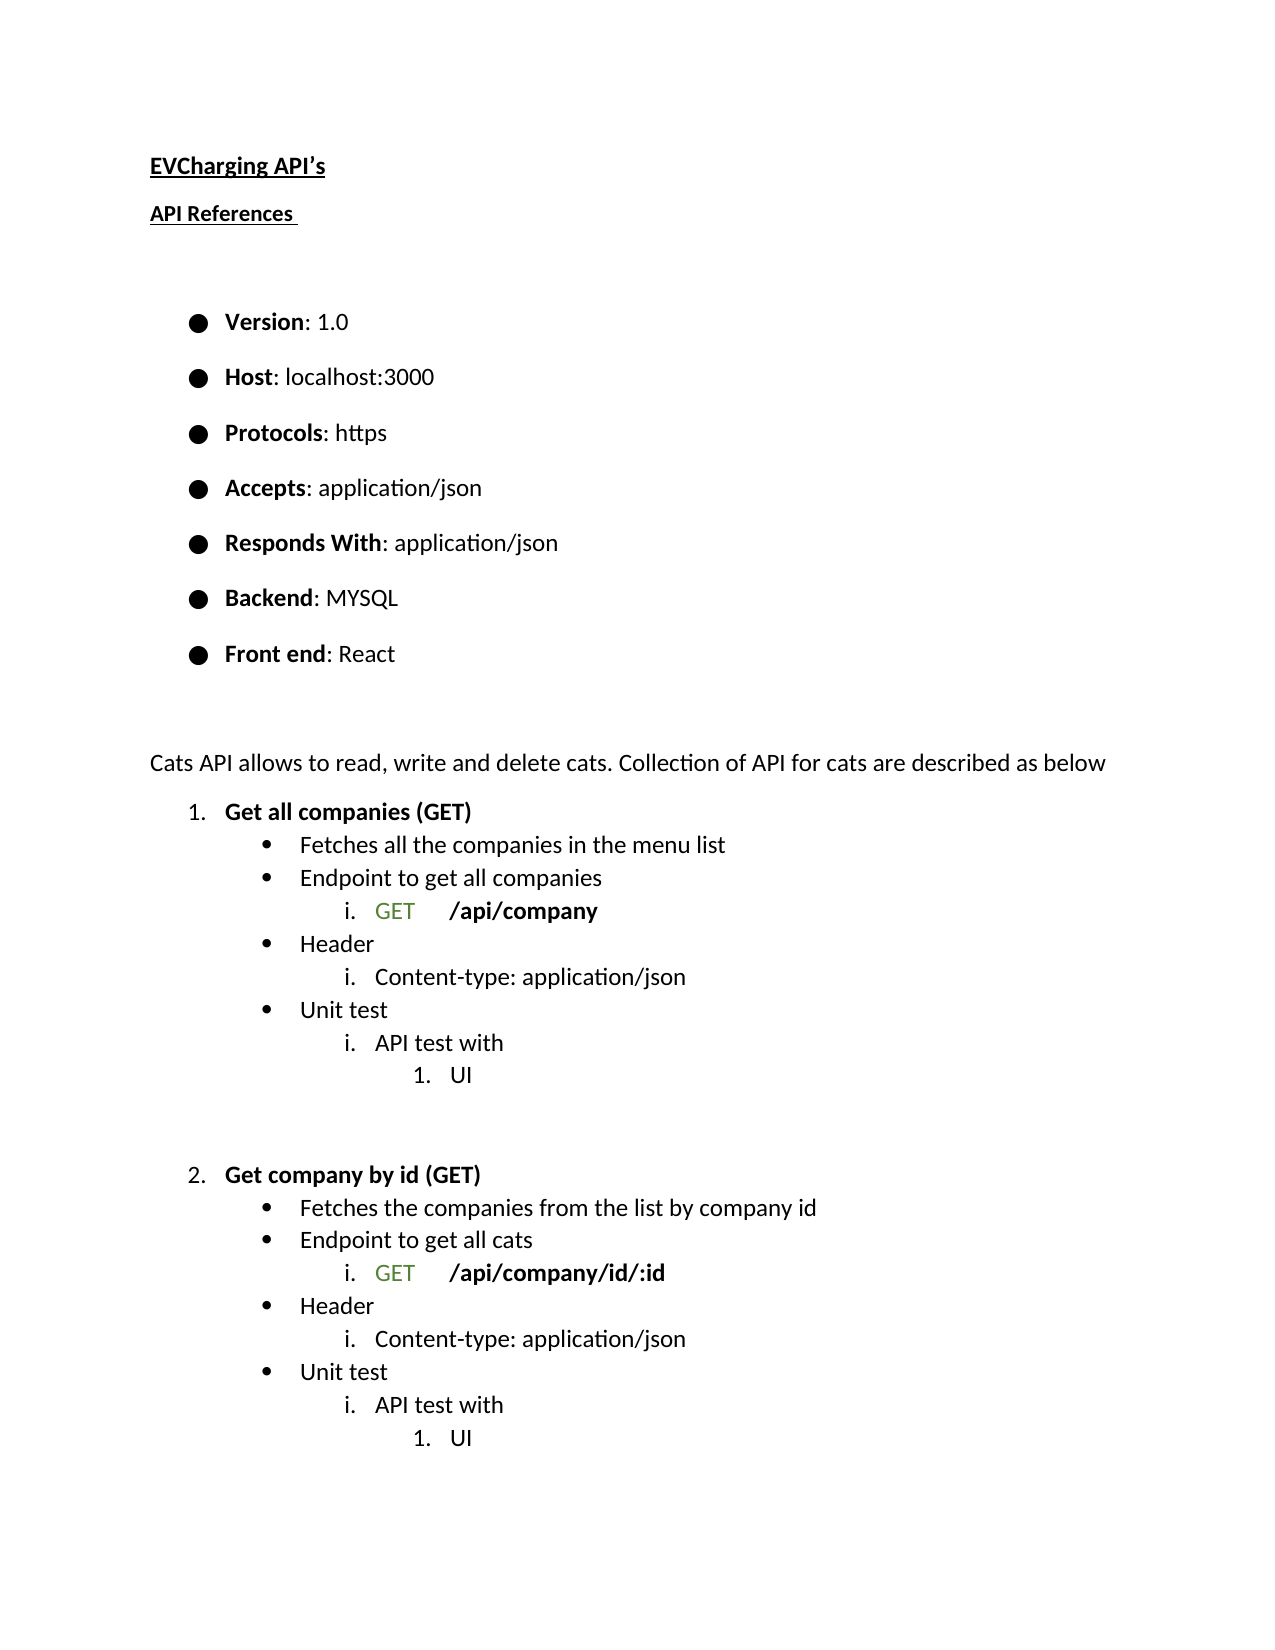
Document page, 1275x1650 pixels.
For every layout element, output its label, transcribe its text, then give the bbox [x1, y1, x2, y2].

list Get company by id (GET) [187, 1159, 1125, 1189]
list Fetches all the companies in the menu list [262, 829, 1125, 860]
text Cats API allows to read, write and delete cats. Collection of API for cats are described as below [150, 747, 1125, 777]
list API test with [356, 1389, 1125, 1420]
list Protocols: https [187, 404, 1125, 455]
list API test with [356, 1027, 1125, 1057]
list Endpoint to get all cats [262, 1225, 1125, 1255]
list GET /api/company [356, 895, 1125, 926]
list Header [262, 928, 1125, 958]
list UI [412, 1422, 1125, 1453]
list Content-type: application/json [356, 1323, 1125, 1354]
list Unit test [262, 1356, 1125, 1387]
list Front end: React [187, 625, 1125, 676]
list Version: 1.0 [187, 293, 1125, 344]
text API References [150, 199, 1125, 228]
list Responds With: application/json [187, 514, 1125, 566]
list Accepts: application/json [187, 459, 1125, 511]
list Backend: MYSQL [187, 570, 1125, 621]
list Unit test [262, 994, 1125, 1024]
list GET /api/company/id/:id [356, 1258, 1125, 1288]
list UI [412, 1060, 1125, 1090]
list Host: localhost:3000 [187, 349, 1125, 400]
text EVCharging API’s [150, 150, 1125, 181]
list Endpoint to get all companies [262, 862, 1125, 893]
list Fetches the companies from the list by company id [262, 1192, 1125, 1222]
list Content-type: application/json [356, 961, 1125, 991]
list Header [262, 1291, 1125, 1321]
list Get all companies (GET) [187, 796, 1125, 827]
